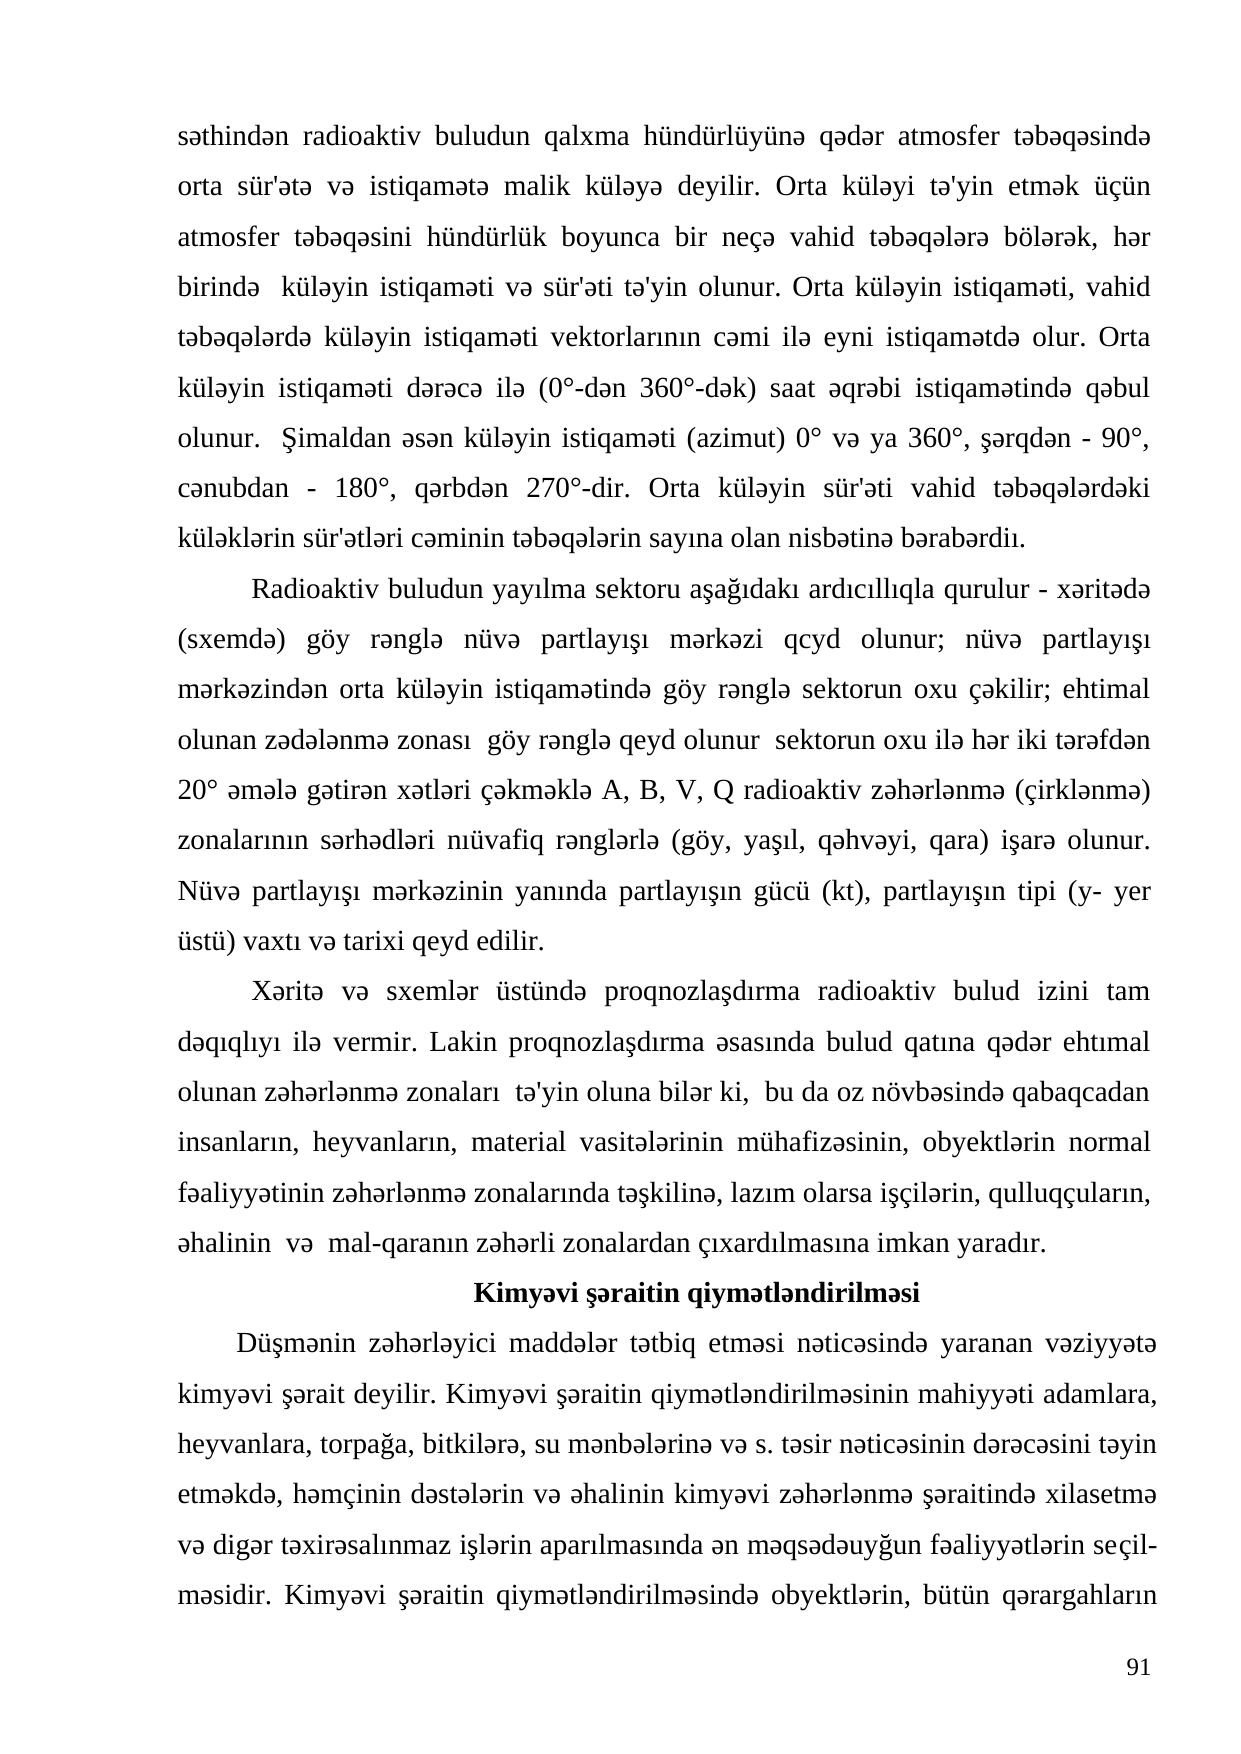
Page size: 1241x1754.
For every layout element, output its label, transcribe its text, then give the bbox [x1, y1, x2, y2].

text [177, 1326, 1157, 1611]
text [177, 118, 1152, 554]
text Kimyəvi şəraitin qiymətləndirilməsi [177, 1275, 1157, 1309]
text Radioaktiv buludun yayılma sektoru aşağıdakı ardıcıllıqla qurulur - xəritədə (sxemdə) göy rənglə nüvə partlayışı mərkəzi qcyd olunur; nüvə partlayışı mərkəzindən orta küləyin istiqamətində göy rənglə sektorun oxu çəkilir; ehtimal olunan zədələnmə zonası göy rənglə qeyd olunur sektorun oxu ilə hər iki tərəfdən 20° əmələ gətirən xətləri çəkməklə A, В, V, Q radioaktiv zəhərlənmə (çirklənmə) zonalarının sərhədləri nıüvafiq rənglərlə (göy, yaşıl, qəhvəyi, qara) işarə olunur. Nüvə partlayışı mərkəzinin yanında partlayışın gücü (kt), partlayışın tipi (y- yer üstü) vaxtı və tarixi qeyd edilir. [177, 571, 1152, 957]
text Xəritə və sxemlər üstündə proqnozlaşdırma radioaktiv bulud izini tam dəqıqlıyı ilə vermir. Lakin proqnozlaşdırma əsasında bulud qatına qədər ehtımal olunan zəhərlənmə zonaları tə'yin oluna bilər ki, bu da oz növbəsində qabaqcadan insanların, heyvanların, material vasitələrinin mühafizəsinin, obyektlərin normal fəaliyyətinin zəhərlənmə zonalarında təşkilinə, lazım olarsa işçilərin, qulluqçuların, əhalinin və mal-qaranın zəhərli zonalardan çıxardılmasına imkan yaradır. [177, 973, 1152, 1258]
